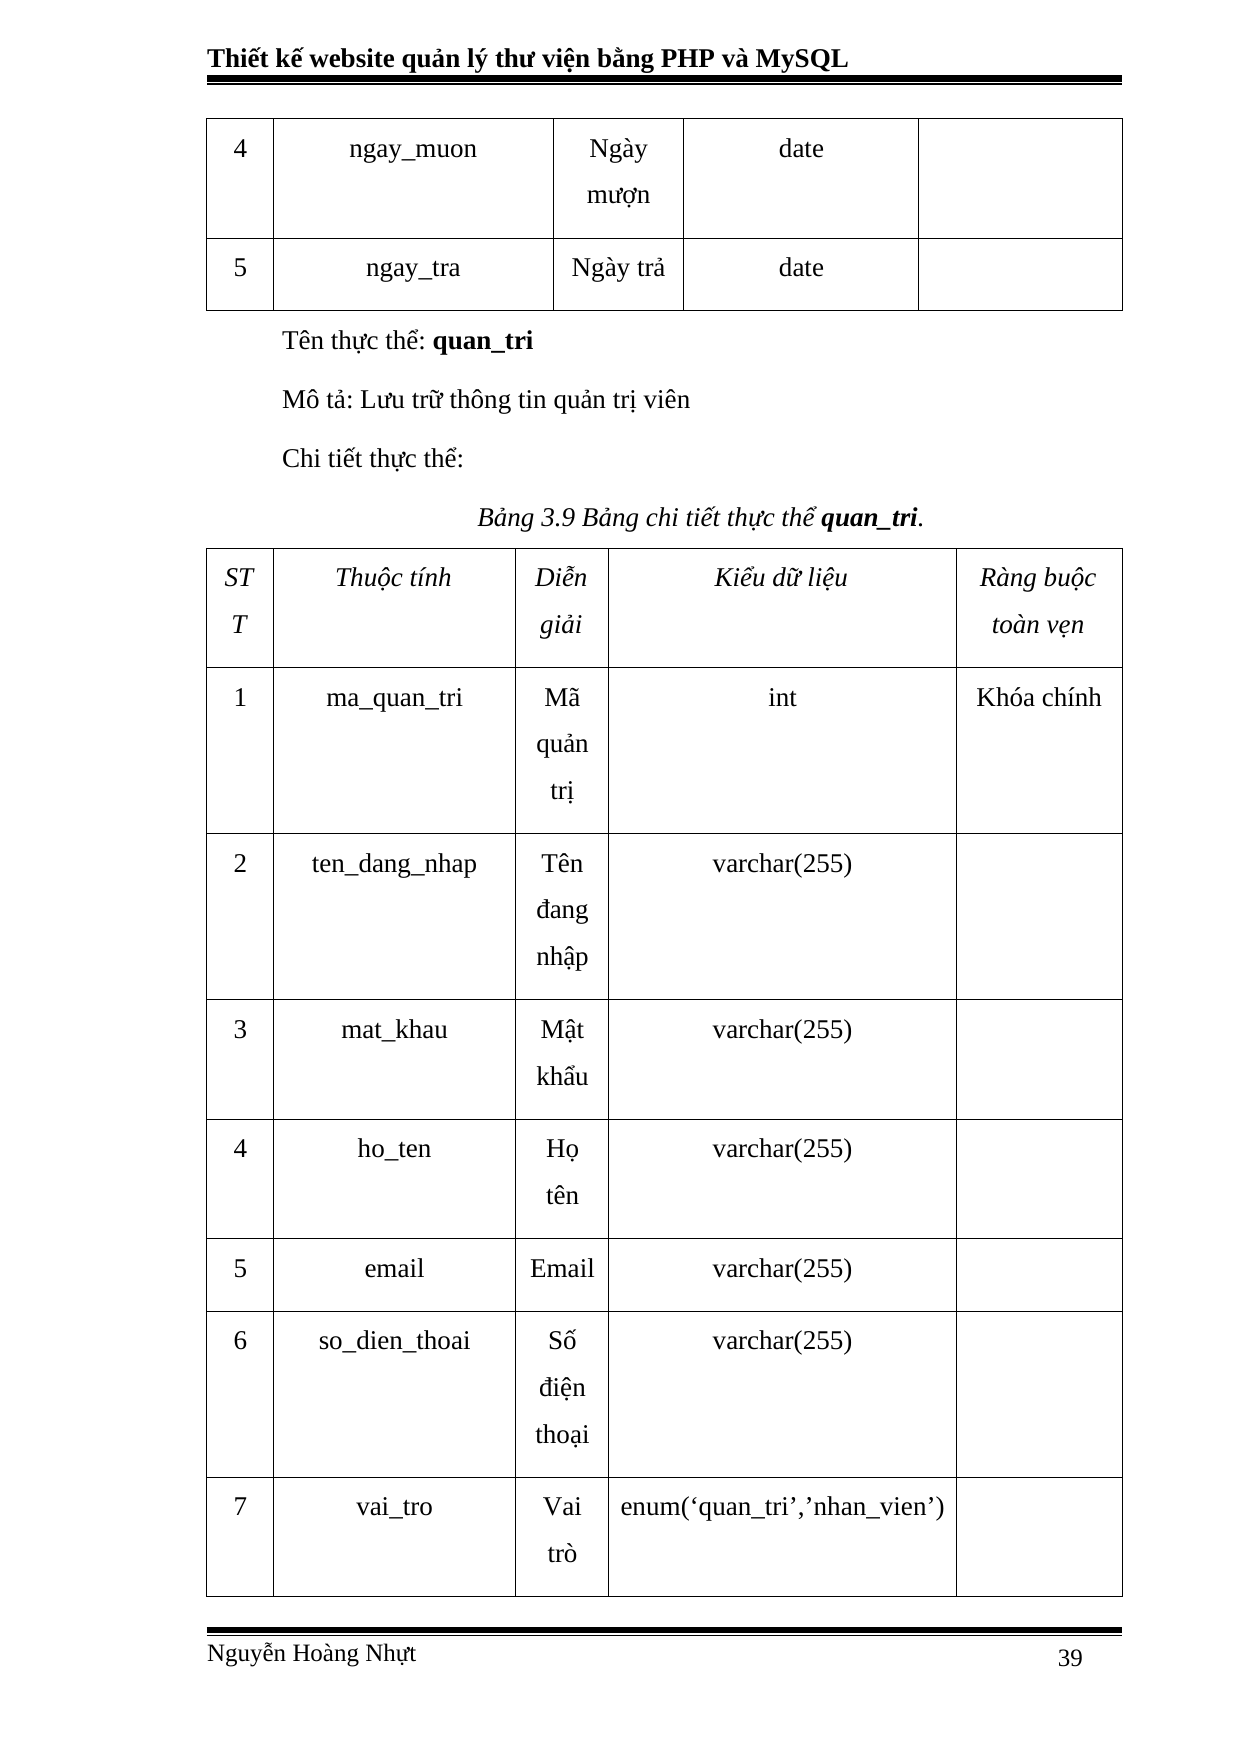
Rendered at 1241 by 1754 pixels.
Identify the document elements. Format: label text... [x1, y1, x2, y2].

text Bảng 3.9 Bảng chi tiết thực thể quan_tri. [207, 501, 1122, 532]
table_cell [957, 1478, 1122, 1596]
table_header Diễn giải [516, 549, 608, 667]
text Chi tiết thực thể: [207, 442, 1122, 473]
table_cell varchar(255) [609, 1120, 956, 1238]
table_cell varchar(255) [609, 1312, 956, 1477]
table_cell Họ tên [516, 1120, 608, 1238]
table_header Thuộc tính [274, 549, 515, 667]
table_cell varchar(255) [609, 1239, 956, 1311]
table_cell 7 [207, 1478, 273, 1596]
table_cell email [274, 1239, 515, 1311]
table_cell 3 [207, 1000, 273, 1119]
table_cell enum(‘quan_tri’,’nhan_vien’) [609, 1478, 956, 1596]
table_cell 4 [207, 119, 273, 237]
table_cell Ngày trả [554, 239, 683, 310]
table_cell ngay_tra [274, 239, 553, 310]
table_cell [919, 239, 1122, 310]
text Tên thực thể: quan_tri [207, 324, 1122, 355]
table_cell Email [516, 1239, 608, 1311]
table_cell date [684, 239, 918, 310]
table_cell Khóa chính [957, 668, 1122, 833]
table_cell date [684, 119, 918, 237]
table_cell Tên đang nhập [516, 834, 608, 999]
table_cell ten_dang_nhap [274, 834, 515, 999]
table_cell [957, 1000, 1122, 1119]
table_cell [957, 1120, 1122, 1238]
table_cell Vai trò [516, 1478, 608, 1596]
table_cell varchar(255) [609, 1000, 956, 1119]
table_cell 4 [207, 1120, 273, 1238]
table_cell [957, 1312, 1122, 1477]
table_cell [957, 834, 1122, 999]
table_cell 5 [207, 1239, 273, 1311]
table_header STT [207, 549, 273, 667]
table_header Kiểu dữ liệu [609, 549, 956, 667]
table_cell ho_ten [274, 1120, 515, 1238]
table_cell ngay_muon [274, 119, 553, 237]
table_cell ma_quan_tri [274, 668, 515, 833]
table_cell Mã quản trị [516, 668, 608, 833]
table_cell Mật khẩu [516, 1000, 608, 1119]
table_cell 6 [207, 1312, 273, 1477]
table_cell 2 [207, 834, 273, 999]
table_cell Ngày mượn [554, 119, 683, 237]
table_cell Số điện thoại [516, 1312, 608, 1477]
table_cell 1 [207, 668, 273, 833]
table_cell 5 [207, 239, 273, 310]
table_cell [919, 119, 1122, 237]
table_cell so_dien_thoai [274, 1312, 515, 1477]
table_cell [957, 1239, 1122, 1311]
table_cell varchar(255) [609, 834, 956, 999]
table_cell mat_khau [274, 1000, 515, 1119]
text Mô tả: Lưu trữ thông tin quản trị viên [207, 383, 1122, 414]
table_cell vai_tro [274, 1478, 515, 1596]
table_cell int [609, 668, 956, 833]
table_header Ràng buộc toàn vẹn [957, 549, 1122, 667]
